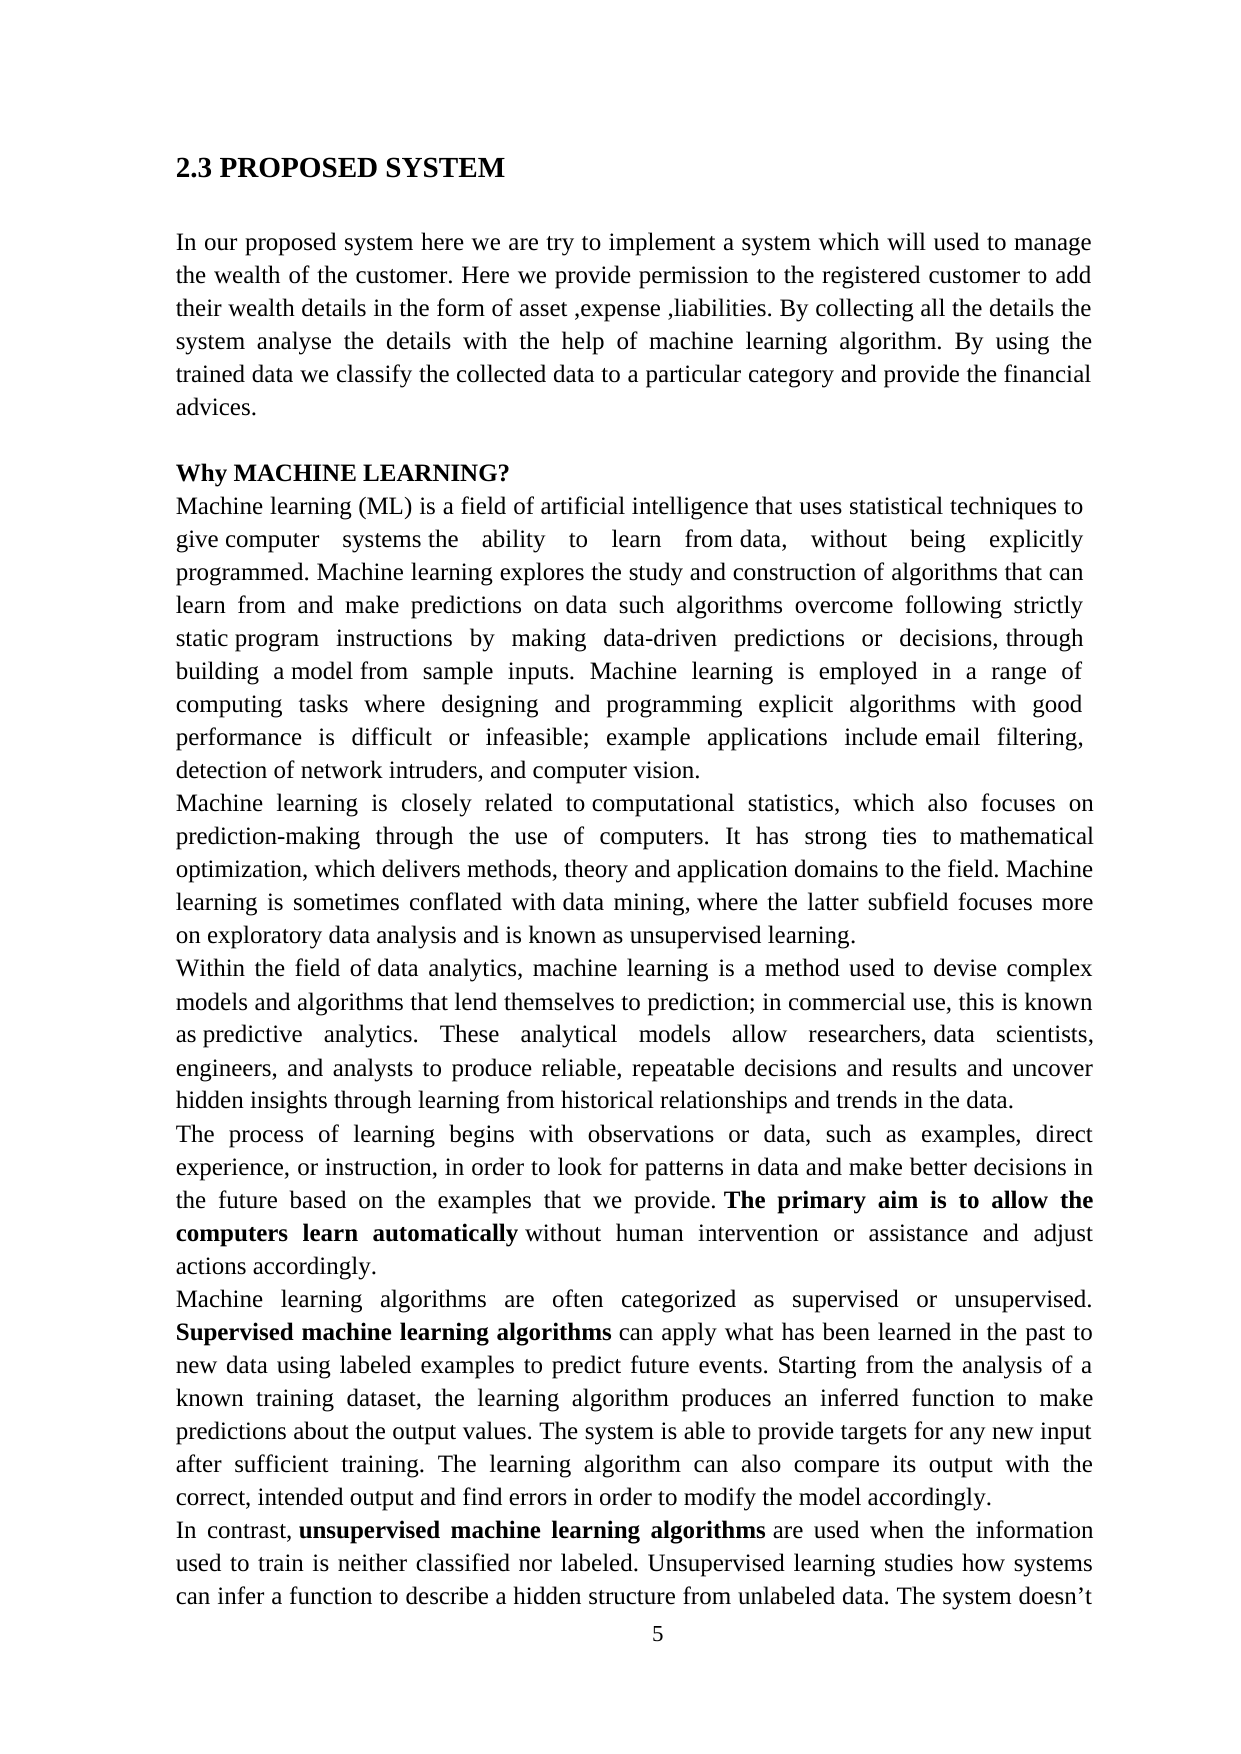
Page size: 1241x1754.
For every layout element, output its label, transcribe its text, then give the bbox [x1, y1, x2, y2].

text In our proposed system here we are try to implement a system which will used to manage the wealth of the customer. Here we provide permission to the registered customer to add their wealth details in the form of asset ,expense ,liabilities. By collecting all the details the system analyse the details with the help of machine learning algorithm. By using the trained data we classify the collected data to a particular category and provide the financial advices. [176, 227, 1093, 421]
text Machine learning is closely related to computational statistics, which also focuses on prediction-making through the use of computers. It has strong ties to mathematical optimization, which delivers methods, theory and application domains to the field. Machine learning is sometimes conflated with data mining, where the latter subfield focuses more on exploratory data analysis and is known as unsupervised learning. [176, 788, 1094, 949]
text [176, 1515, 1094, 1610]
text Machine learning (ML) is a field of artificial intelligence that uses statistical techniques to give computer systems the ability to learn from data, without being explicitly programmed. Machine learning explores the study and construction of algorithms that can learn from and make predictions on data such algorithms overcome following strictly static program instructions by making data-driven predictions or decisions, through building a model from sample inputs. Machine learning is employed in a range of computing tasks where designing and programming explicit algorithms with good performance is difficult or infeasible; example applications include email filtering, detection of network intruders, and computer vision. [176, 491, 1083, 784]
text 2.3 PROPOSED SYSTEM [176, 150, 1093, 183]
text Machine learning algorithms are often categorized as supervised or unsupervised. Supervised machine learning algorithms can apply what has been learned in the past to new data using labeled examples to predict future events. Starting from the analysis of a known training dataset, the learning algorithm produces an inferred function to make predictions about the output values. The system is able to provide targets for any new input after sufficient training. The learning algorithm can also compare its output with the correct, intended output and find errors in order to modify the model accordingly. [176, 1284, 1094, 1511]
text Within the field of data analytics, machine learning is a method used to devise complex models and algorithms that lend themselves to prediction; in commercial use, this is known as predictive analytics. These analytical models allow researchers, data scientists, engineers, and analysts to produce reliable, repeatable decisions and results and uncover hidden insights through learning from historical relationships and trends in the data. [176, 953, 1094, 1114]
text Why MACHINE LEARNING? [176, 458, 1093, 487]
text The process of learning begins with observations or data, such as examples, direct experience, or instruction, in order to look for patterns in data and make better decisions in the future based on the examples that we provide. The primary aim is to allow the computers learn automatically without human intervention or assistance and adjust actions accordingly. [176, 1180, 1094, 1279]
